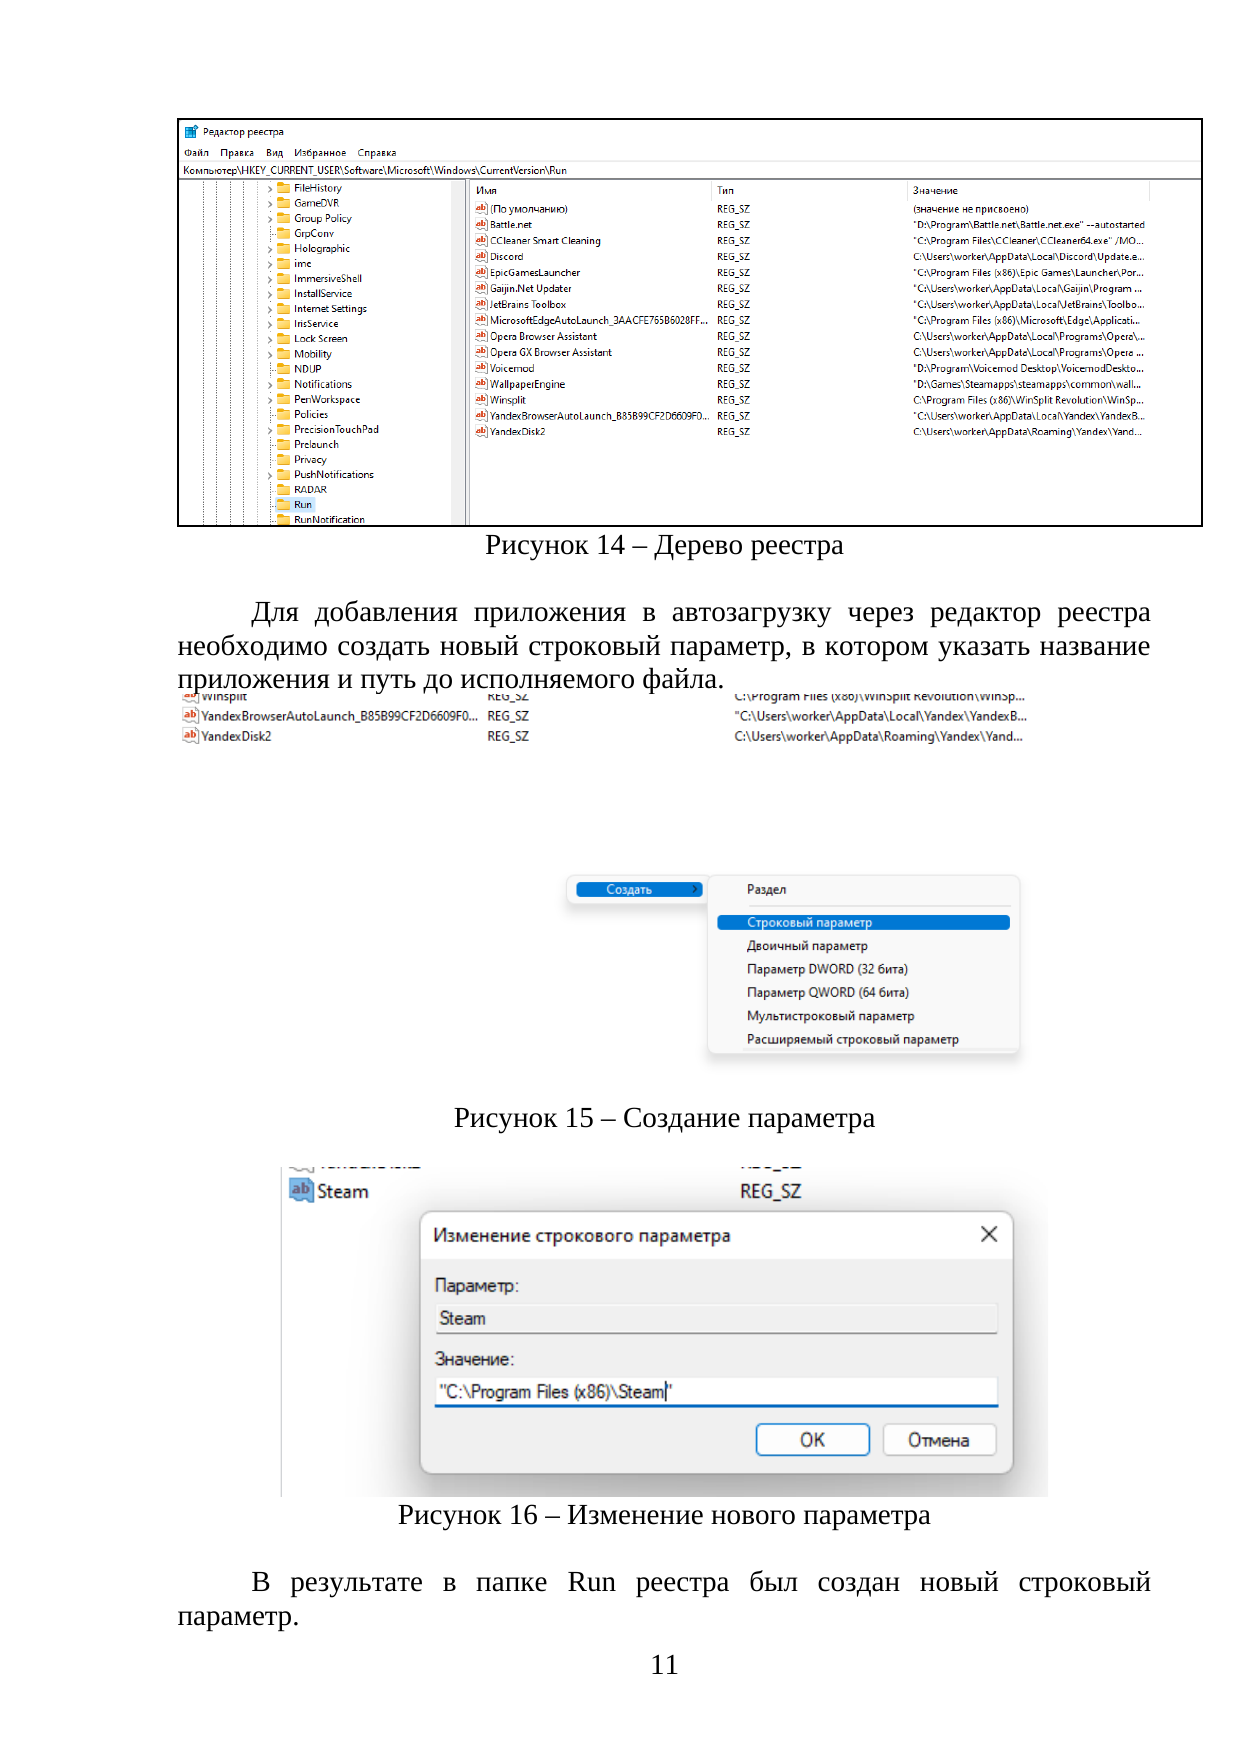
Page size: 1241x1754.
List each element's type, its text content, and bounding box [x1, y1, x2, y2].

picture [177, 694, 1152, 1101]
picture [179, 120, 1201, 525]
text В результате в папке Run реестра был создан новый строковый параметр. [177, 1564, 1152, 1631]
text Для добавления приложения в автозагрузку через редактор реестра необходимо создать новый строковый параметр, в котором указать название приложения и путь до исполняемого файла. [177, 594, 1152, 694]
text Рисунок 15 – Создание параметра [177, 1101, 1152, 1134]
picture [280, 1167, 1049, 1497]
text Рисунок 16 – Изменение нового параметра [177, 1497, 1152, 1531]
text Рисунок 14 – Дерево реестра [177, 527, 1152, 561]
